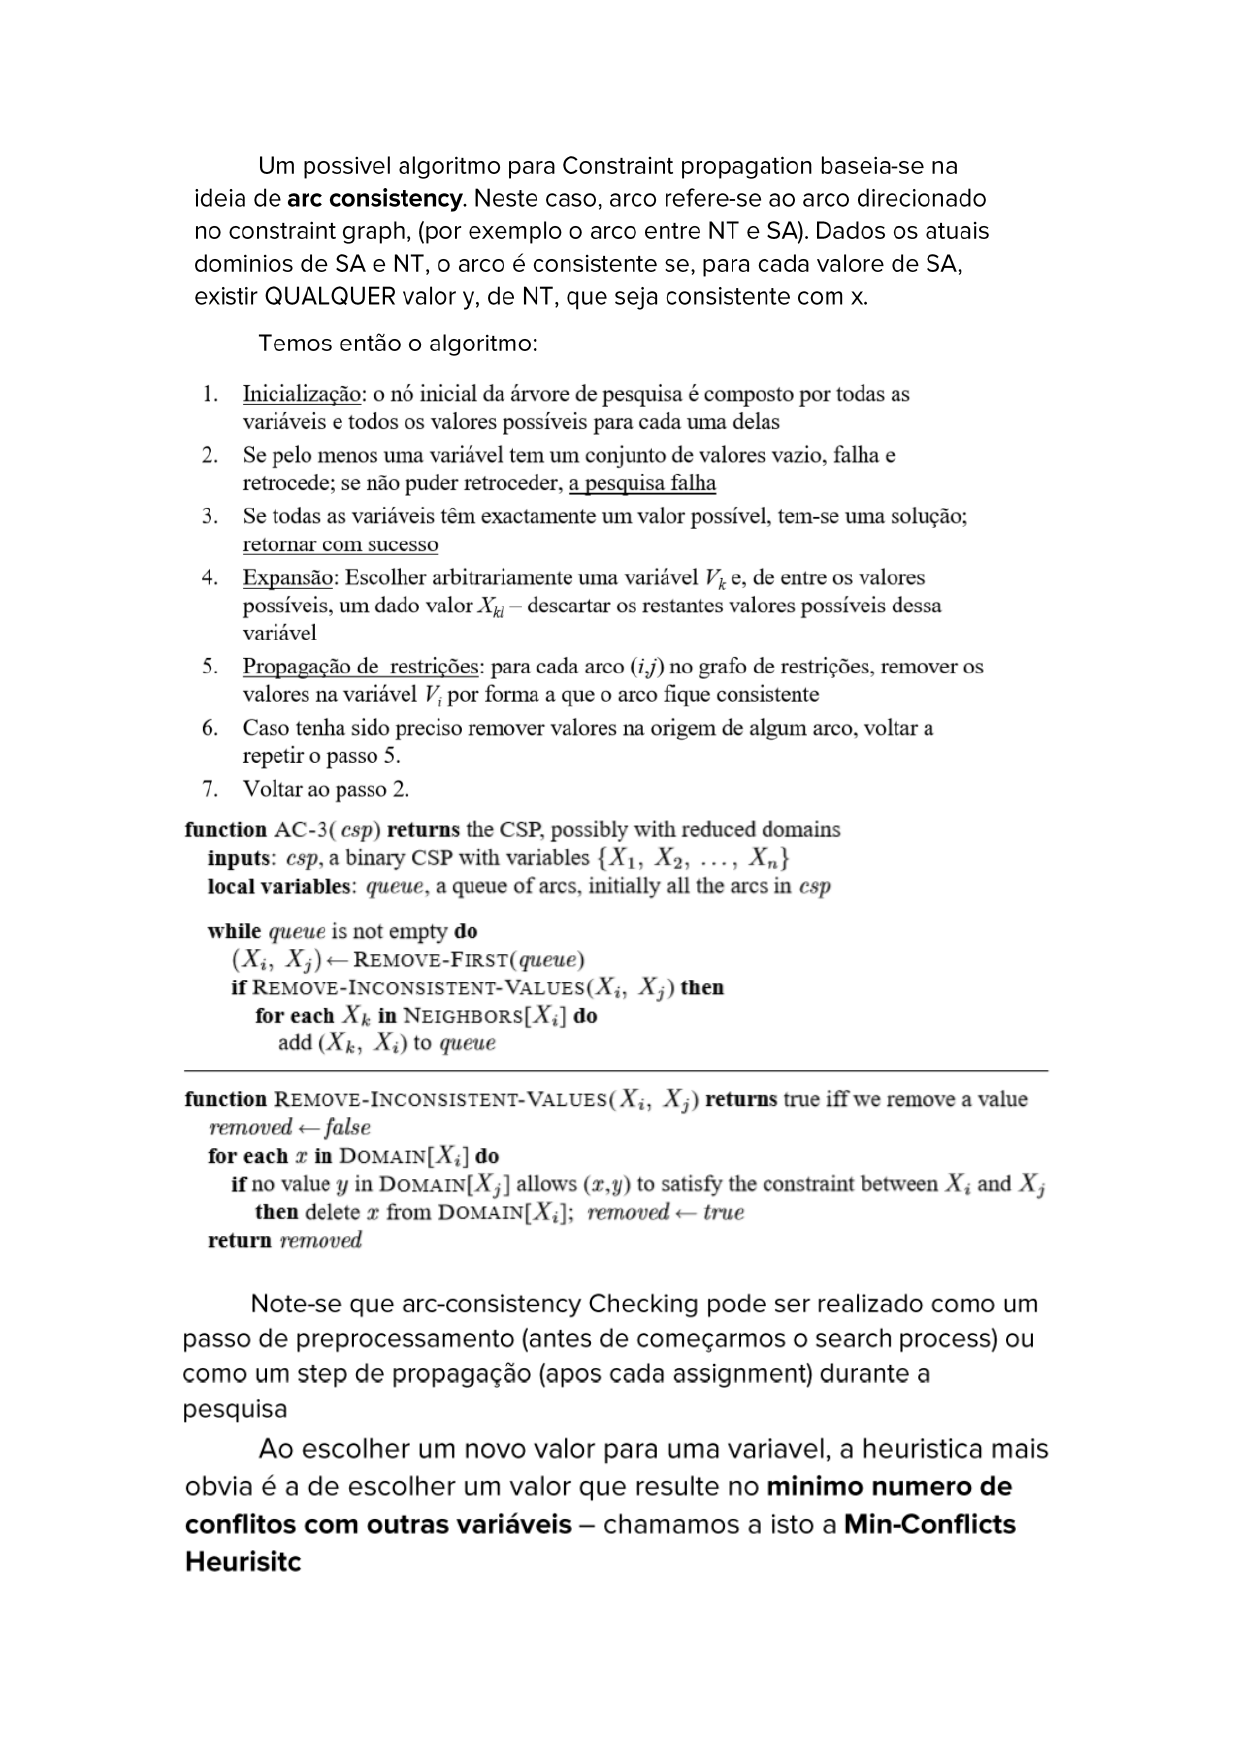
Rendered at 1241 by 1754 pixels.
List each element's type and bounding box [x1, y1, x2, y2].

picture [177, 147, 994, 804]
picture [177, 1276, 1063, 1423]
picture [177, 1425, 1063, 1584]
picture [177, 806, 1063, 1258]
